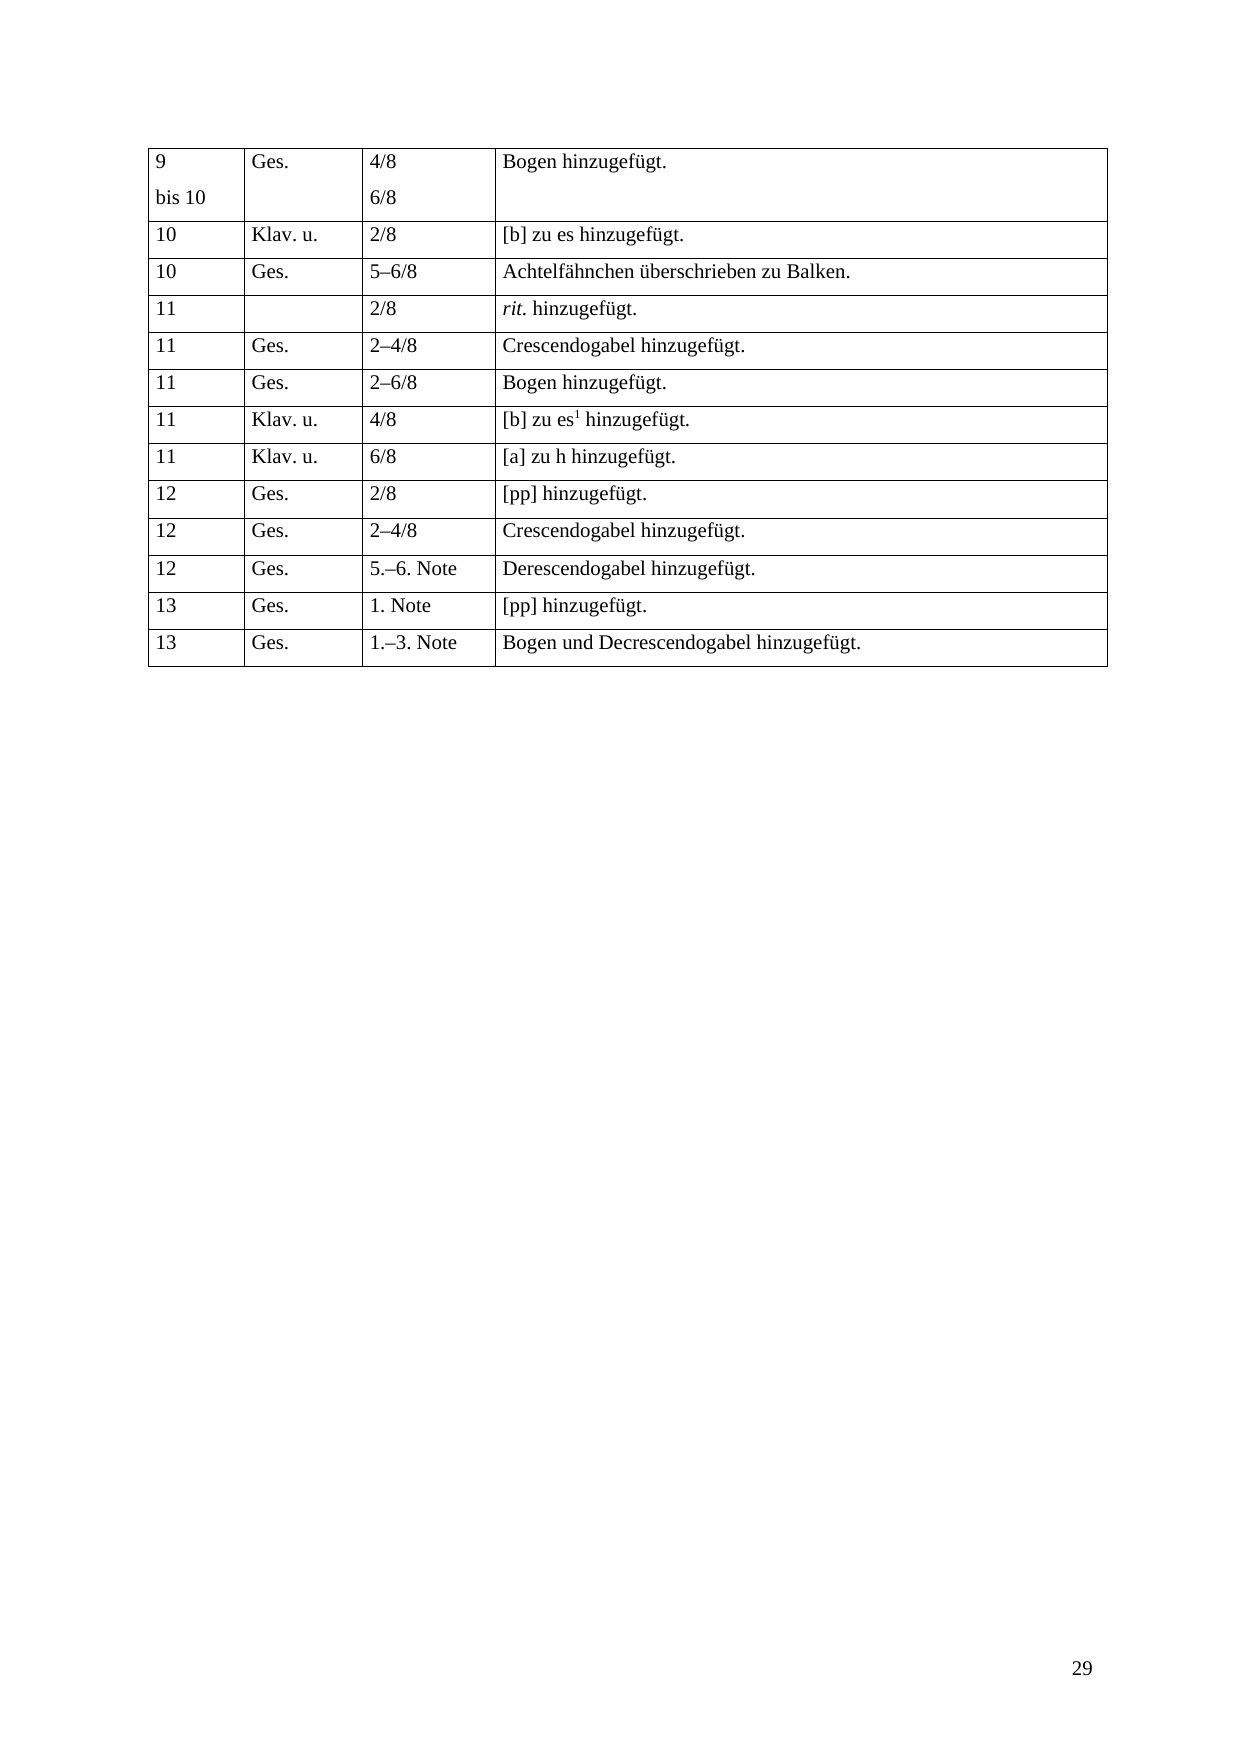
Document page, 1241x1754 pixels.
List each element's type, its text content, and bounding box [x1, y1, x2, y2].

table_cell 11 [149, 407, 244, 443]
table_cell 4/8 6/8 [363, 149, 495, 221]
table_cell Klav. u. [245, 444, 362, 480]
table_cell 13 [149, 593, 244, 629]
table_cell 10 [149, 259, 244, 295]
table_cell Crescendogabel hinzugefügt. [496, 333, 1107, 369]
table_cell 4/8 [363, 407, 495, 443]
table_cell Klav. u. [245, 407, 362, 443]
table_cell 10 [149, 222, 244, 258]
table_cell rit. hinzugefügt. [496, 296, 1107, 332]
table_cell Ges. [245, 556, 362, 592]
table_cell Ges. [245, 333, 362, 369]
table_cell 2/8 [363, 481, 495, 517]
table_cell 11 [149, 333, 244, 369]
table_cell 9 bis 10 [149, 149, 244, 221]
table_cell Bogen und Decrescendogabel hinzugefügt. [496, 630, 1107, 666]
table_cell [pp] hinzugefügt. [496, 593, 1107, 629]
table_cell 12 [149, 556, 244, 592]
table_cell 1.–3. Note [363, 630, 495, 666]
table_cell 12 [149, 519, 244, 554]
table_cell Ges. [245, 370, 362, 406]
table_cell Ges. [245, 481, 362, 517]
table_cell 2–4/8 [363, 519, 495, 554]
table_cell 2–4/8 [363, 333, 495, 369]
table_cell [245, 296, 362, 332]
table_cell 11 [149, 296, 244, 332]
table_cell 11 [149, 370, 244, 406]
table_cell Crescendogabel hinzugefügt. [496, 519, 1107, 554]
table_cell Ges. [245, 630, 362, 666]
table_cell Bogen hinzugefügt. [496, 370, 1107, 406]
table_cell 5–6/8 [363, 259, 495, 295]
table_cell 5.–6. Note [363, 556, 495, 592]
table_cell Derescendogabel hinzugefügt. [496, 556, 1107, 592]
table_cell [b] zu es1 hinzugefügt. [496, 407, 1107, 443]
table_cell 1. Note [363, 593, 495, 629]
table_cell [b] zu es hinzugefügt. [496, 222, 1107, 258]
table_cell [pp] hinzugefügt. [496, 481, 1107, 517]
table_cell 2/8 [363, 296, 495, 332]
table_cell Ges. [245, 149, 362, 221]
table_cell Ges. [245, 259, 362, 295]
table_cell Bogen hinzugefügt. [496, 149, 1107, 221]
table_cell 11 [149, 444, 244, 480]
table_cell 12 [149, 481, 244, 517]
table_cell 2/8 [363, 222, 495, 258]
table_cell 13 [149, 630, 244, 666]
table_cell Ges. [245, 519, 362, 554]
table_cell 2–6/8 [363, 370, 495, 406]
table_cell Klav. u. [245, 222, 362, 258]
table_cell Achtelfähnchen überschrieben zu Balken. [496, 259, 1107, 295]
table_cell Ges. [245, 593, 362, 629]
table_cell 6/8 [363, 444, 495, 480]
table_cell [a] zu h hinzugefügt. [496, 444, 1107, 480]
